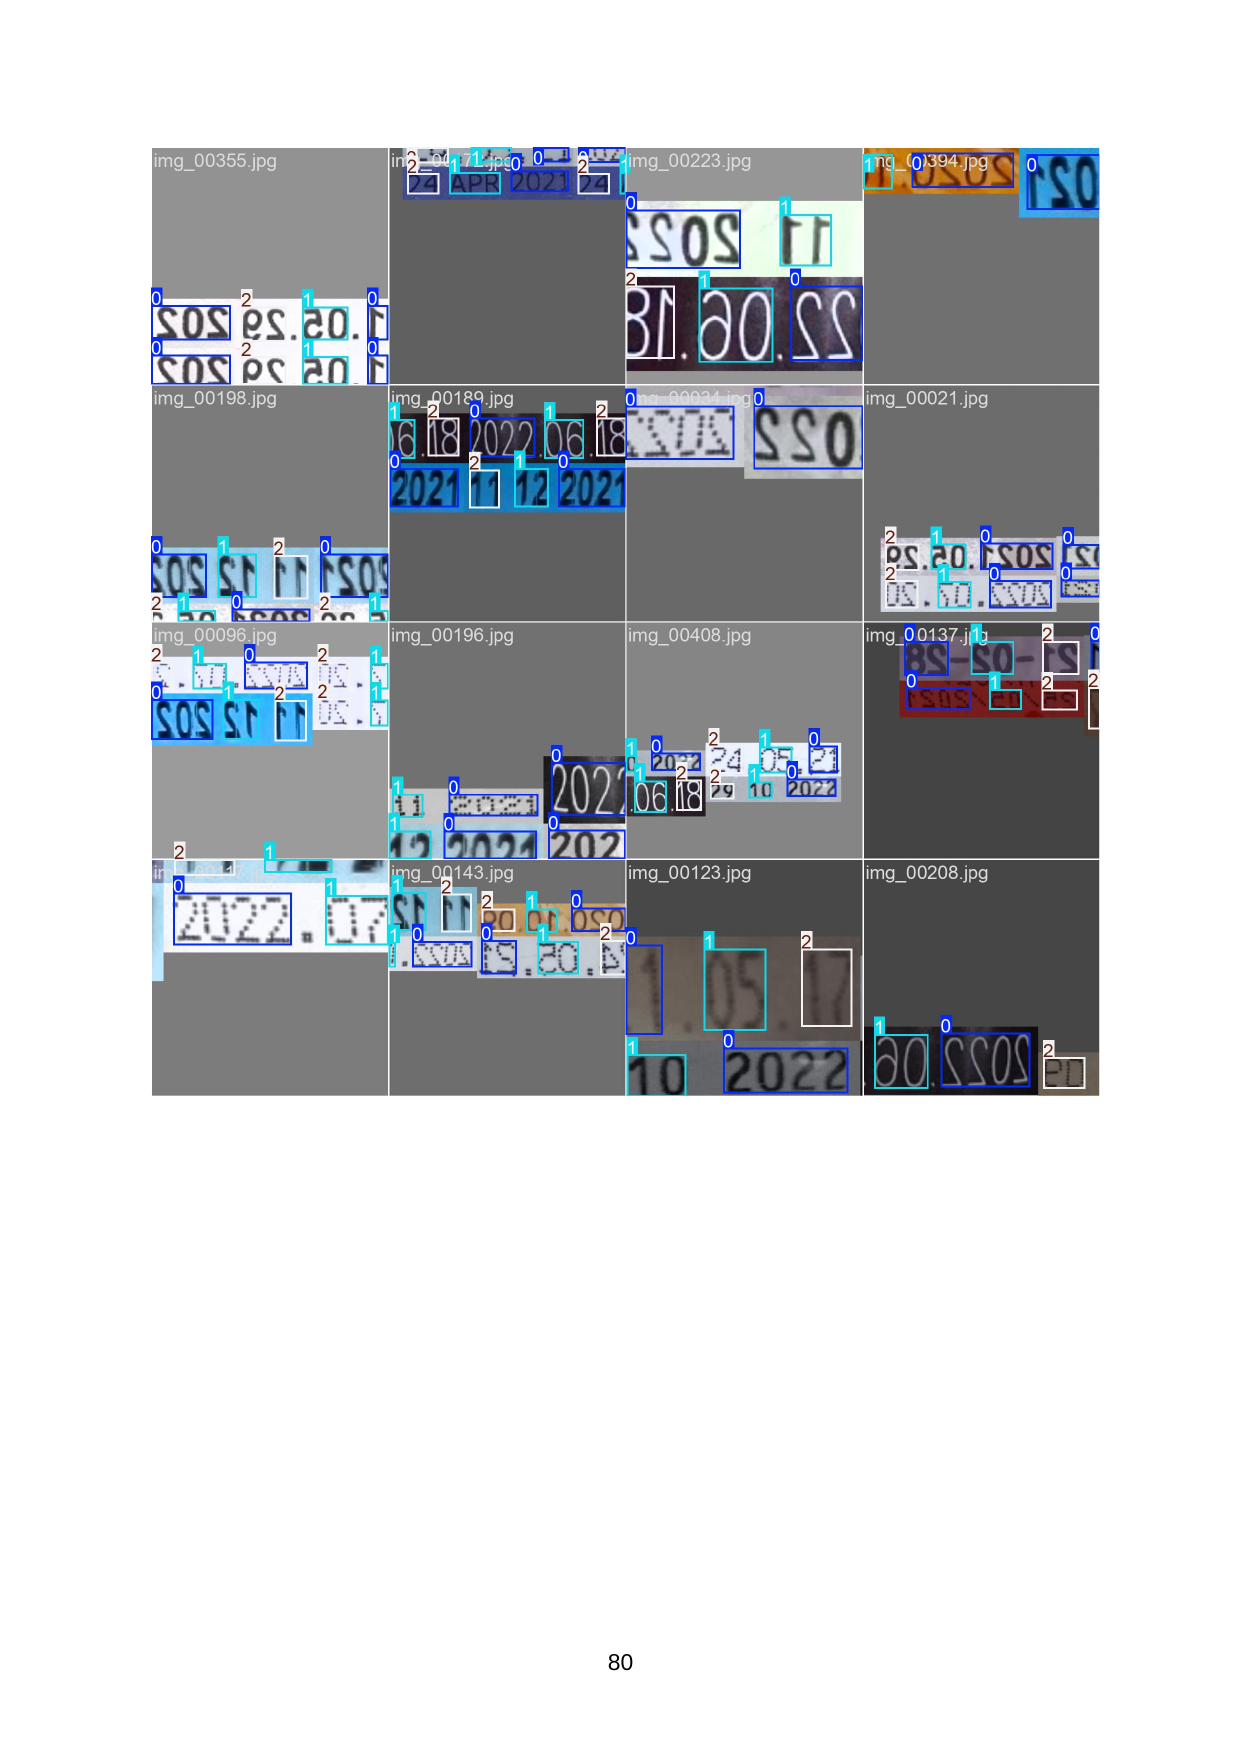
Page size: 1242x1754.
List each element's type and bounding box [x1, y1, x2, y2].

picture [151, 147, 1100, 1096]
